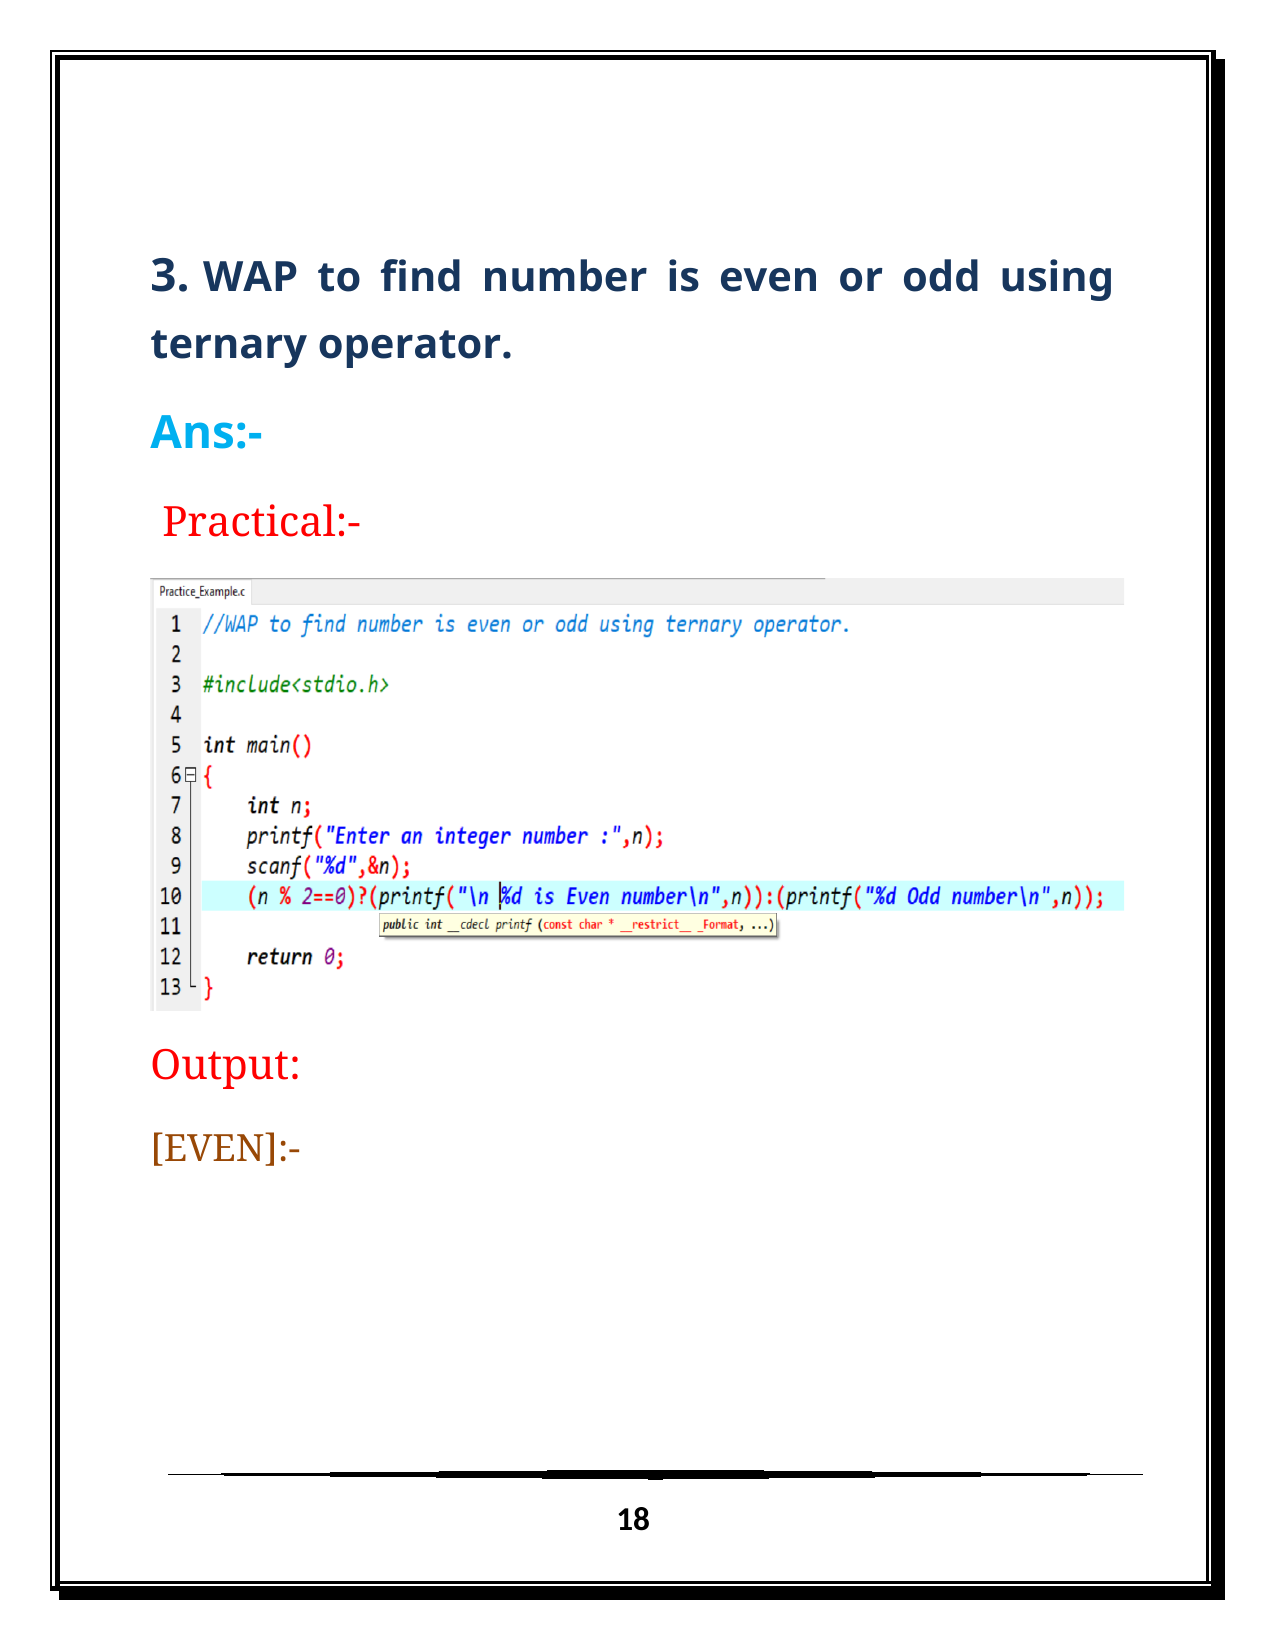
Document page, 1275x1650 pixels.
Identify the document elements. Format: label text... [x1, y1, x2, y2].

text 3. WAP to find number is even or odd using ternary operator. [150, 243, 1116, 370]
picture [150, 578, 1125, 1011]
text [EVEN]:- [150, 1121, 1116, 1172]
text Practical:- [150, 492, 1116, 549]
text Output: [150, 1035, 1116, 1092]
text Ans:- [150, 399, 1116, 462]
